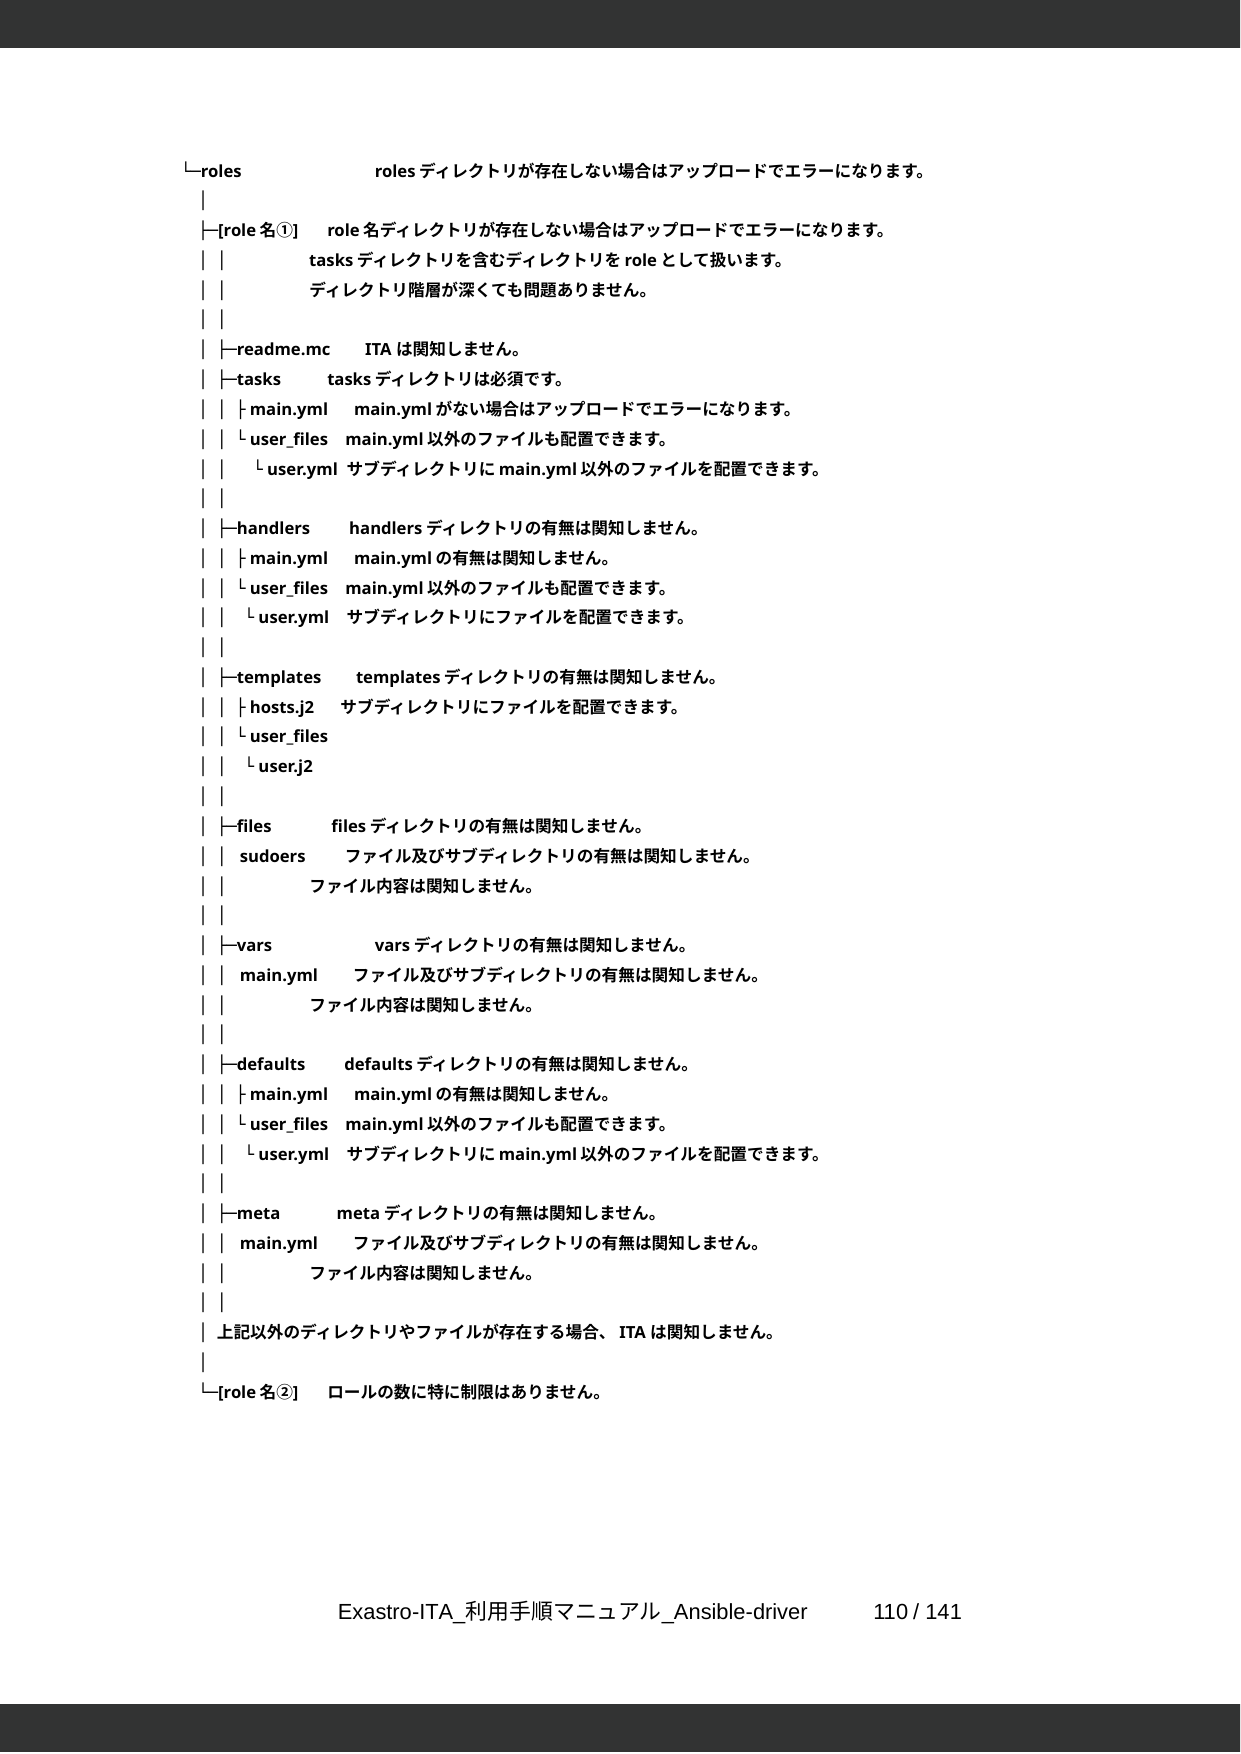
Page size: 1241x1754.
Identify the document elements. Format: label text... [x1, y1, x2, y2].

text │ ├─readme.mc ITA は関知しません。 [181, 334, 1152, 363]
text │ ├─defaults defaultsディレクトリの有無は関知しません。 [181, 1049, 1152, 1078]
picture [0, 1704, 1241, 1752]
text │ ├─files filesディレクトリの有無は関知しません。 [181, 810, 1152, 840]
text │ │ └ user.yml サブディレクトリにファイルを配置できます。 [181, 602, 1152, 632]
text │ │ [181, 304, 1152, 334]
text │ │ main.yml ファイル及びサブディレクトリの有無は関知しません。 [181, 959, 1152, 989]
text └─roles rolesディレクトリが存在しない場合はアップロードでエラーになります。 [181, 155, 1152, 185]
text │ │ └ user.yml サブディレクトリにmain.yml以外のファイルを配置できます。 [181, 453, 1152, 483]
text │ │ ファイル内容は関知しません。 [181, 989, 1152, 1019]
text │ │ └ user_files main.yml以外のファイルも配置できます。 [181, 423, 1152, 453]
text │ │ └ user_files main.yml以外のファイルも配置できます。 [181, 572, 1152, 602]
text │ [181, 1347, 1152, 1376]
text │ ├─templates templatesディレクトリの有無は関知しません。 [181, 661, 1152, 691]
text ├─[role名①] role名ディレクトリが存在しない場合はアップロードでエラーになります。 [181, 214, 1152, 244]
text │ │ [181, 900, 1152, 929]
text │ │ main.yml ファイル及びサブディレクトリの有無は関知しません。 [181, 1227, 1152, 1257]
text │ │ [181, 781, 1152, 810]
text │ │ └ user.yml サブディレクトリにmain.yml以外のファイルを配置できます。 [181, 1138, 1152, 1168]
text │ ├─meta metaディレクトリの有無は関知しません。 [181, 1198, 1152, 1227]
text │ │ ├ main.yml main.ymlがない場合はアップロードでエラーになります。 [181, 393, 1152, 423]
text │ │ ├ hosts.j2 サブディレクトリにファイルを配置できます。 [181, 691, 1152, 721]
text │ ├─vars varsディレクトリの有無は関知しません。 [181, 929, 1152, 959]
text │ │ ├ main.yml main.ymlの有無は関知しません。 [181, 1078, 1152, 1108]
text │ │ └ user.j2 [181, 751, 1152, 781]
text │ │ ファイル内容は関知しません。 [181, 870, 1152, 900]
picture [0, 0, 1241, 48]
text │ │ sudoers ファイル及びサブディレクトリの有無は関知しません。 [181, 840, 1152, 870]
text │ │ [181, 1019, 1152, 1049]
text │ ├─tasks tasksディレクトリは必須です。 [181, 363, 1152, 393]
text │ │ ファイル内容は関知しません。 [181, 1257, 1152, 1287]
text │ │ └ user_files [181, 721, 1152, 751]
text │ │ └ user_files main.yml以外のファイルも配置できます。 [181, 1108, 1152, 1138]
text │ │ [181, 1287, 1152, 1317]
text │ │ [181, 632, 1152, 661]
text │ │ [181, 1168, 1152, 1198]
text └─[role名②] ロールの数に特に制限はありません。 [181, 1376, 1152, 1406]
text │ 上記以外のディレクトリやファイルが存在する場合、 ITA は関知しません。 [181, 1317, 1152, 1347]
text │ [181, 185, 1152, 214]
text │ │ tasksディレクトリを含むディレクトリをroleとして扱います。 [181, 244, 1152, 274]
text │ ├─handlers handlersディレクトリの有無は関知しません。 [181, 512, 1152, 542]
text │ │ [181, 483, 1152, 512]
text │ │ ディレクトリ階層が深くても問題ありません。 [181, 274, 1152, 304]
text │ │ ├ main.yml main.ymlの有無は関知しません。 [181, 542, 1152, 572]
